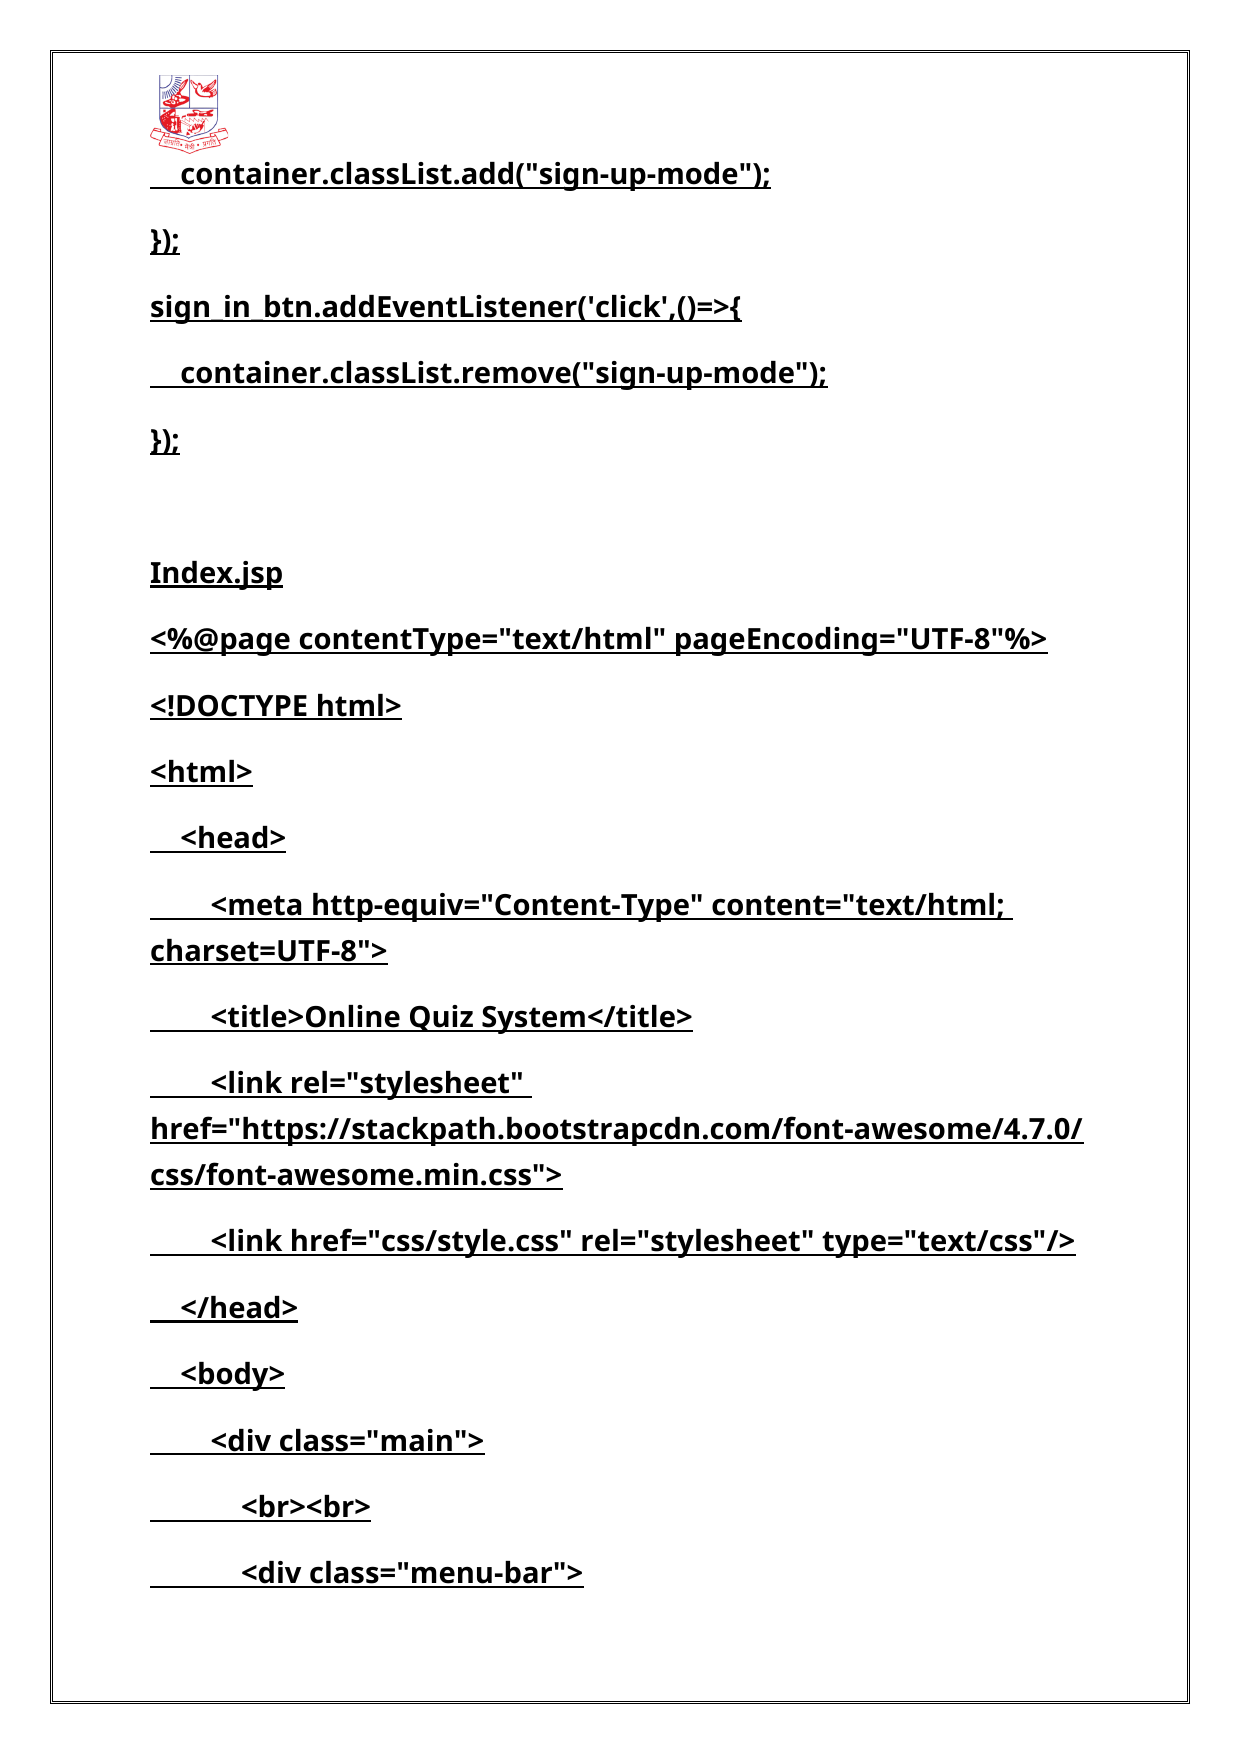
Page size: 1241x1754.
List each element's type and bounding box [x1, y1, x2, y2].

picture [150, 75, 229, 154]
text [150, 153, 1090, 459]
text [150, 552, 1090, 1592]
